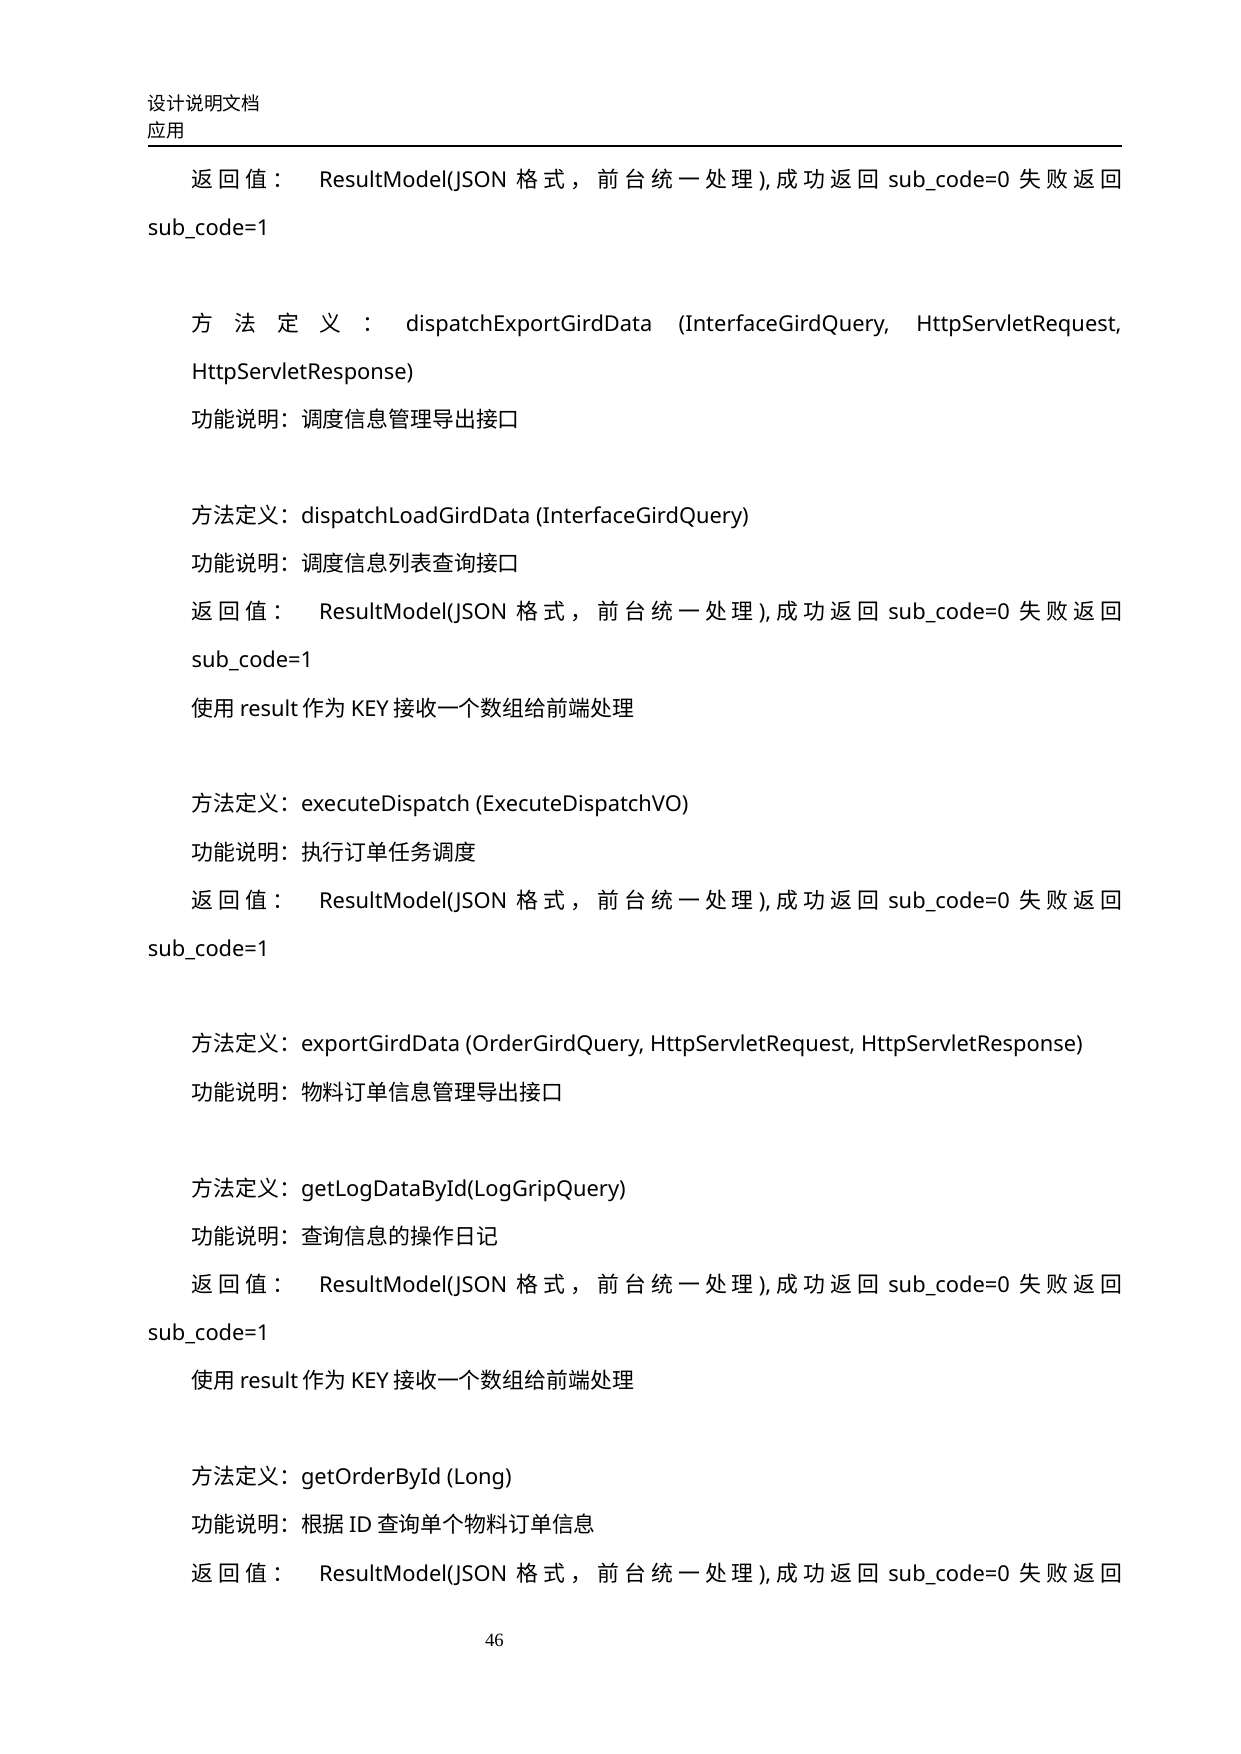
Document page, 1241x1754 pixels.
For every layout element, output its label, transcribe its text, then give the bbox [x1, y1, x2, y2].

text 方法定义：dispatchLoadGirdData (InterfaceGirdQuery) [191, 497, 1122, 530]
text 使用result作为KEY接收一个数组给前端处理 [191, 690, 1122, 723]
text 功能说明：调度信息管理导出接口 [191, 402, 1122, 434]
text 方法定义：getLogDataById(LogGripQuery) [191, 1170, 1122, 1203]
text 返回值： ResultModel(JSON格式，前台统一处理),成功返回sub_code=0失败返回sub_code=1 [148, 883, 1122, 964]
text 功能说明：执行订单任务调度 [191, 834, 1122, 867]
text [148, 162, 1122, 243]
text 功能说明：调度信息列表查询接口 [191, 546, 1122, 578]
text 返回值： ResultModel(JSON格式，前台统一处理),成功返回sub_code=0失败返回sub_code=1 [148, 1267, 1122, 1348]
text 功能说明：查询信息的操作日记 [191, 1218, 1122, 1251]
text 方法定义：dispatchExportGirdData (InterfaceGirdQuery, HttpServletRequest, HttpServletResponse) [191, 306, 1122, 387]
text 使用result作为KEY接收一个数组给前端处理 [148, 1363, 1122, 1396]
text 功能说明：物料订单信息管理导出接口 [191, 1074, 1122, 1107]
text 方法定义：exportGirdData (OrderGirdQuery, HttpServletRequest, HttpServletResponse) [191, 1026, 1122, 1059]
text 功能说明：根据ID查询单个物料订单信息 [191, 1507, 1122, 1539]
text 返回值： ResultModel(JSON格式，前台统一处理),成功返回sub_code=0失败返回sub_code=1 [191, 594, 1122, 675]
text 方法定义：executeDispatch (ExecuteDispatchVO) [191, 786, 1122, 818]
text 方法定义：getOrderById (Long) [191, 1459, 1122, 1491]
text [191, 1555, 1122, 1588]
